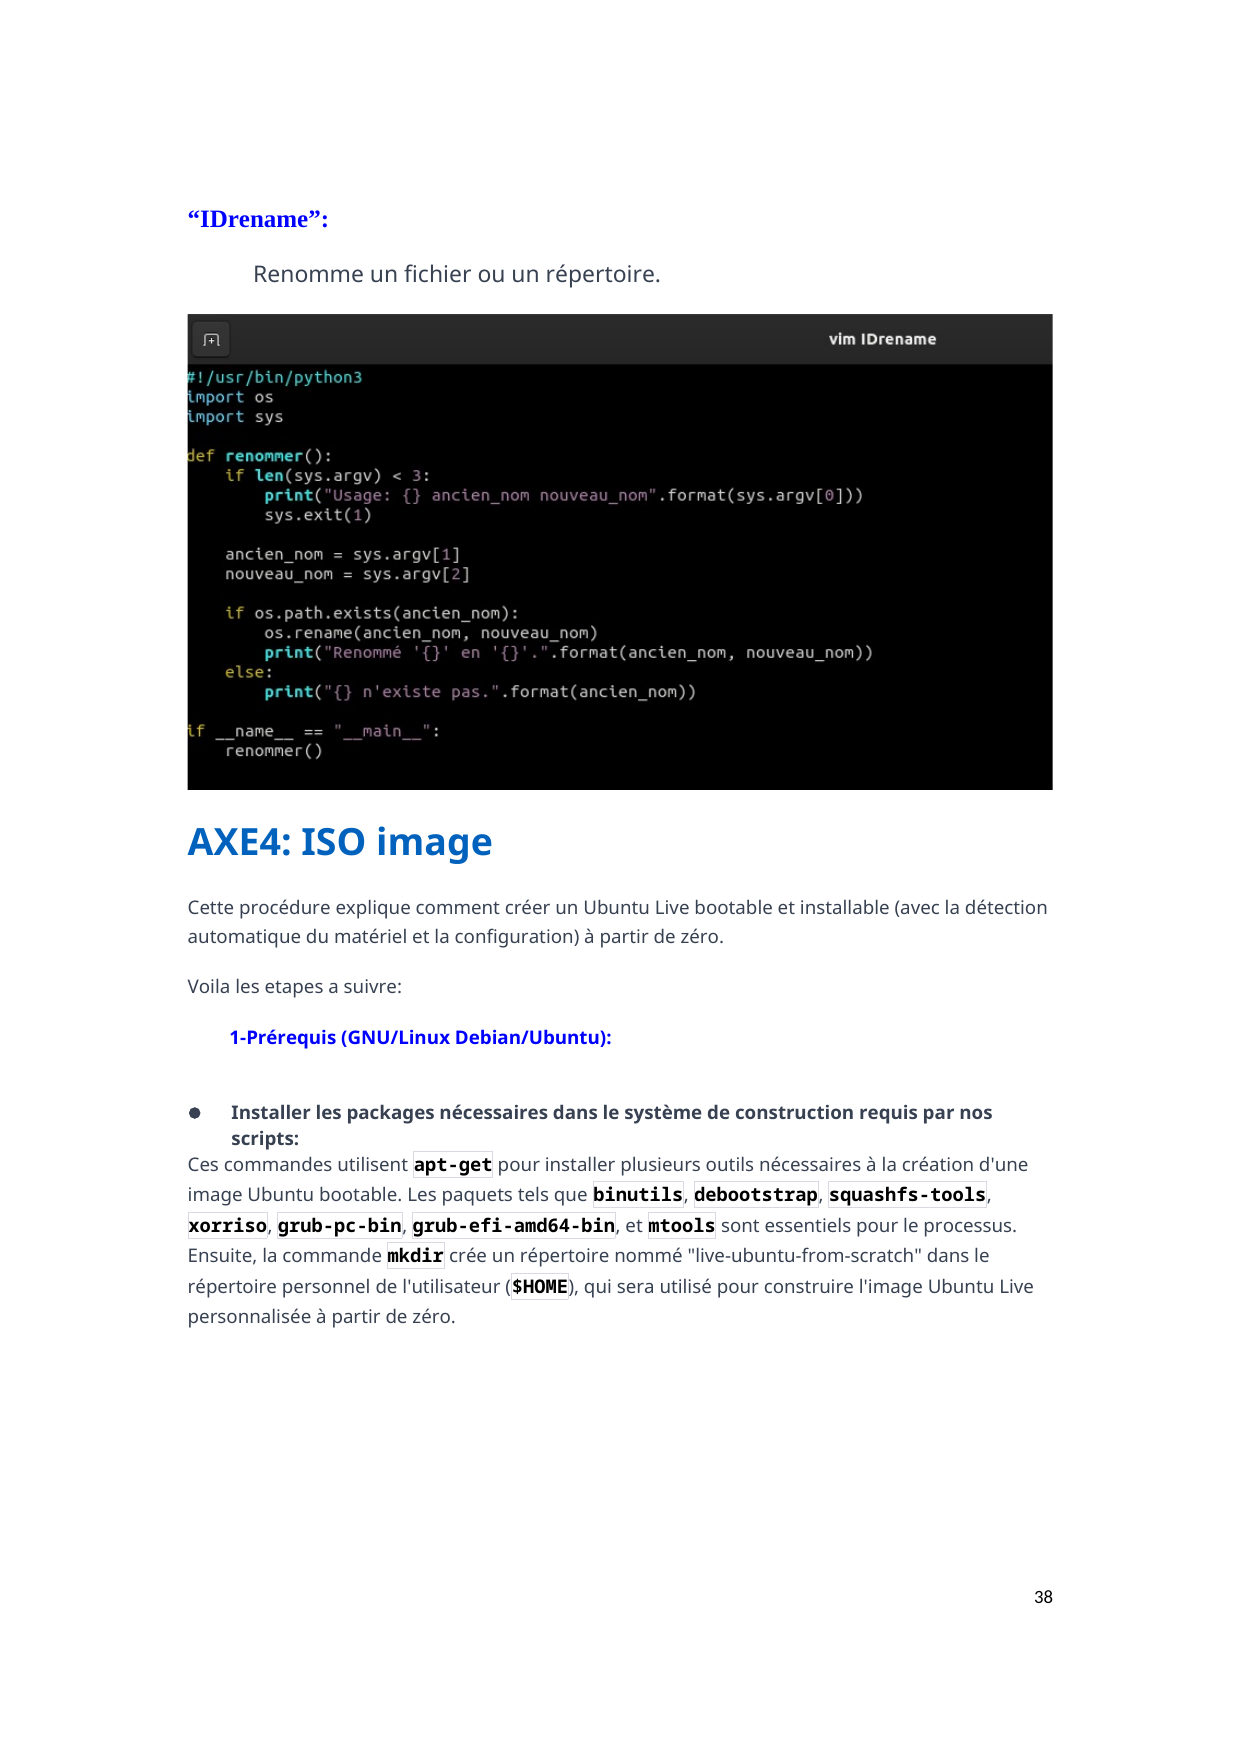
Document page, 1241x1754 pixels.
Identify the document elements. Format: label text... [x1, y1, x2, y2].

picture [187, 314, 1053, 790]
list Prérequis (GNU/Linux Debian/Ubuntu): [229, 1024, 1053, 1049]
text “IDrename”: [187, 204, 1053, 233]
text Cette procédure explique comment créer un Ubuntu Live bootable et installable (avec la détection automatique du matériel et la configuration) à partir de zéro. [187, 894, 1053, 949]
text Renomme un fichier ou un répertoire. [187, 258, 1053, 289]
list Installer les packages nécessaires dans le système de construction requis par nos scripts: [187, 1099, 1053, 1151]
text Voila les etapes a suivre: [187, 974, 1053, 999]
text AXE4: ISO image [187, 815, 1053, 866]
text Ces commandes utilisent apt-get pour installer plusieurs outils nécessaires à la création d'une image Ubuntu bootable. Les paquets tels que binutils, debootstrap, squashfs-tools, xorriso, grub-pc-bin, grub-efi-amd64-bin, et mtools sont essentiels pour le processus. Ensuite, la commande mkdir crée un répertoire nommé "live-ubuntu-from-scratch" dans le répertoire personnel de l'utilisateur ($HOME), qui sera utilisé pour construire l'image Ubuntu Live personnalisée à partir de zéro. [187, 1151, 1053, 1328]
